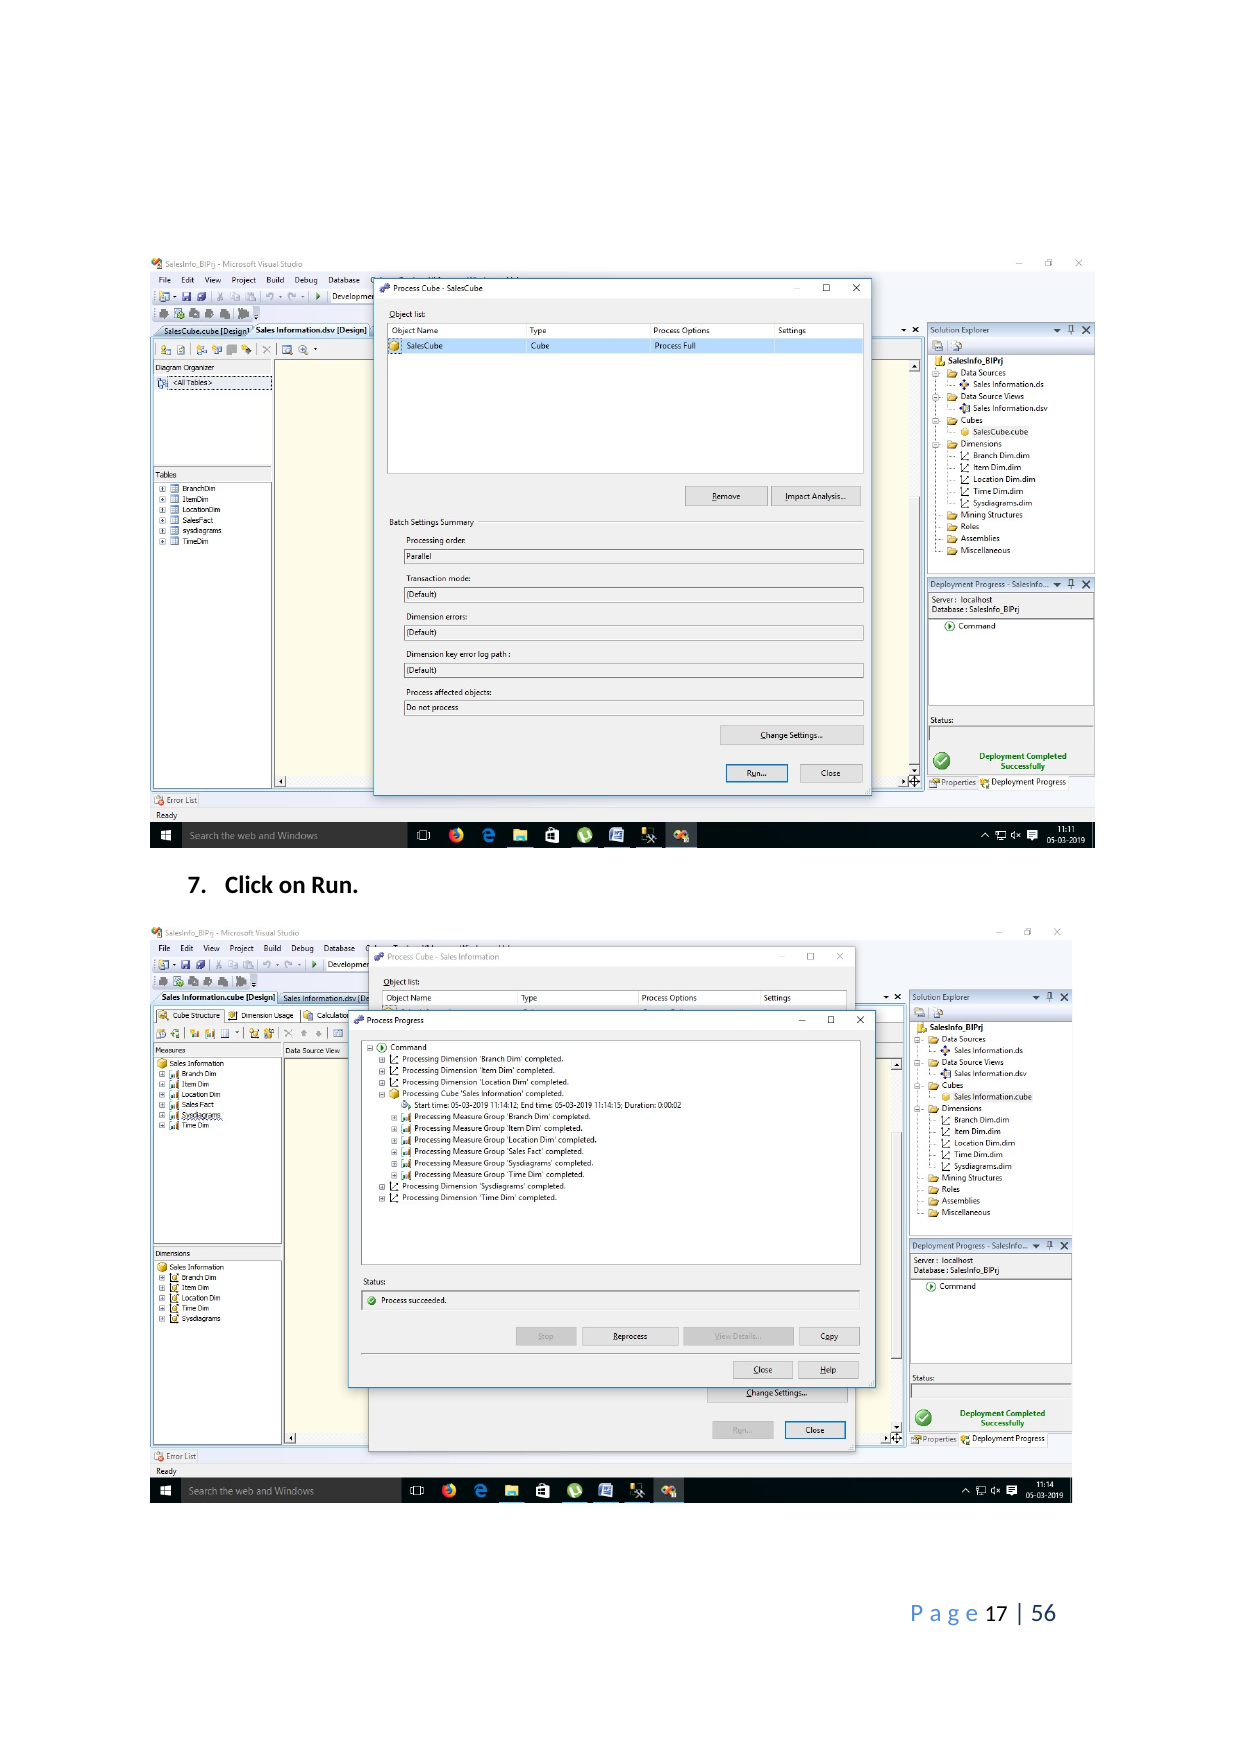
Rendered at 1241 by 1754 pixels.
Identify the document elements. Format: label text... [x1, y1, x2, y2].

picture [150, 258, 1095, 848]
picture [150, 927, 1073, 1503]
list Click on Run. [187, 870, 1211, 900]
